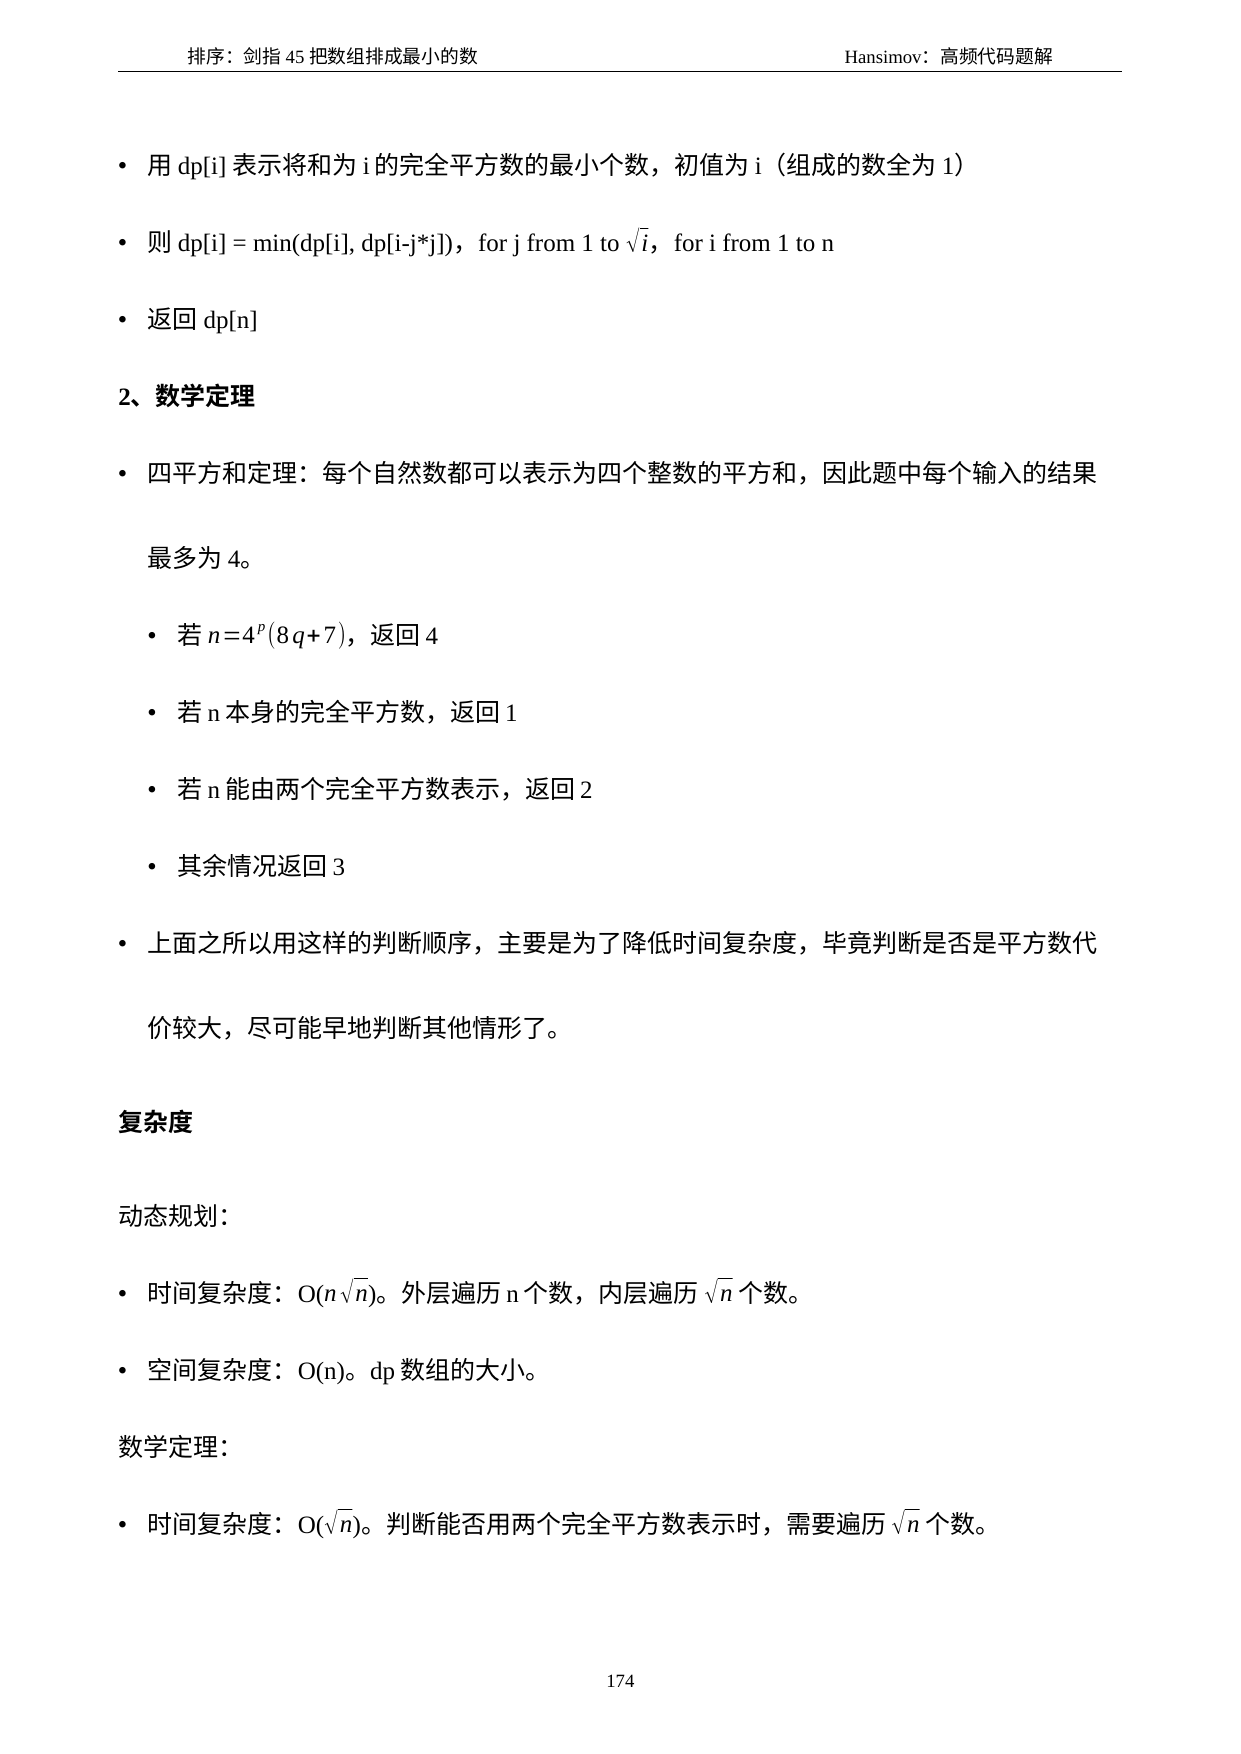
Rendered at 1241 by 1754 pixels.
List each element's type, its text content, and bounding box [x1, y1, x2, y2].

text 若 ，返回4 [148, 600, 1122, 668]
text 时间复杂度：O()。外层遍历n个数，内层遍历 个数。 [118, 1257, 1122, 1325]
text 若n能由两个完全平方数表示，返回2 [148, 754, 1122, 822]
text 2、数学定理 [118, 361, 1122, 429]
text 上面之所以用这样的判断顺序，主要是为了降低时间复杂度，毕竟判断是否是平方数代价较大，尽可能早地判断其他情形了。 [118, 908, 1122, 1060]
text 若n本身的完全平方数，返回1 [148, 677, 1122, 744]
text 返回 dp[n] [118, 284, 1122, 352]
text 则dp[i] = min(dp[i], dp[i-j*j])，for j from 1 to ，for i from 1 to n [118, 207, 1122, 275]
text 四平方和定理：每个自然数都可以表示为四个整数的平方和，因此题中每个输入的结果最多为4。 [118, 438, 1122, 591]
text 动态规划： [118, 1180, 1122, 1248]
text 数学定理： [118, 1411, 1122, 1479]
text 其余情况返回3 [148, 831, 1122, 898]
text 时间复杂度：O()。判断能否用两个完全平方数表示时，需要遍历 个数。 [118, 1488, 1122, 1556]
text 用dp[i] 表示将和为i的完全平方数的最小个数，初值为i（组成的数全为1） [118, 130, 1122, 198]
subtitle 复杂度 [118, 1086, 1097, 1154]
text 空间复杂度：O(n)。dp数组的大小。 [118, 1334, 1122, 1402]
